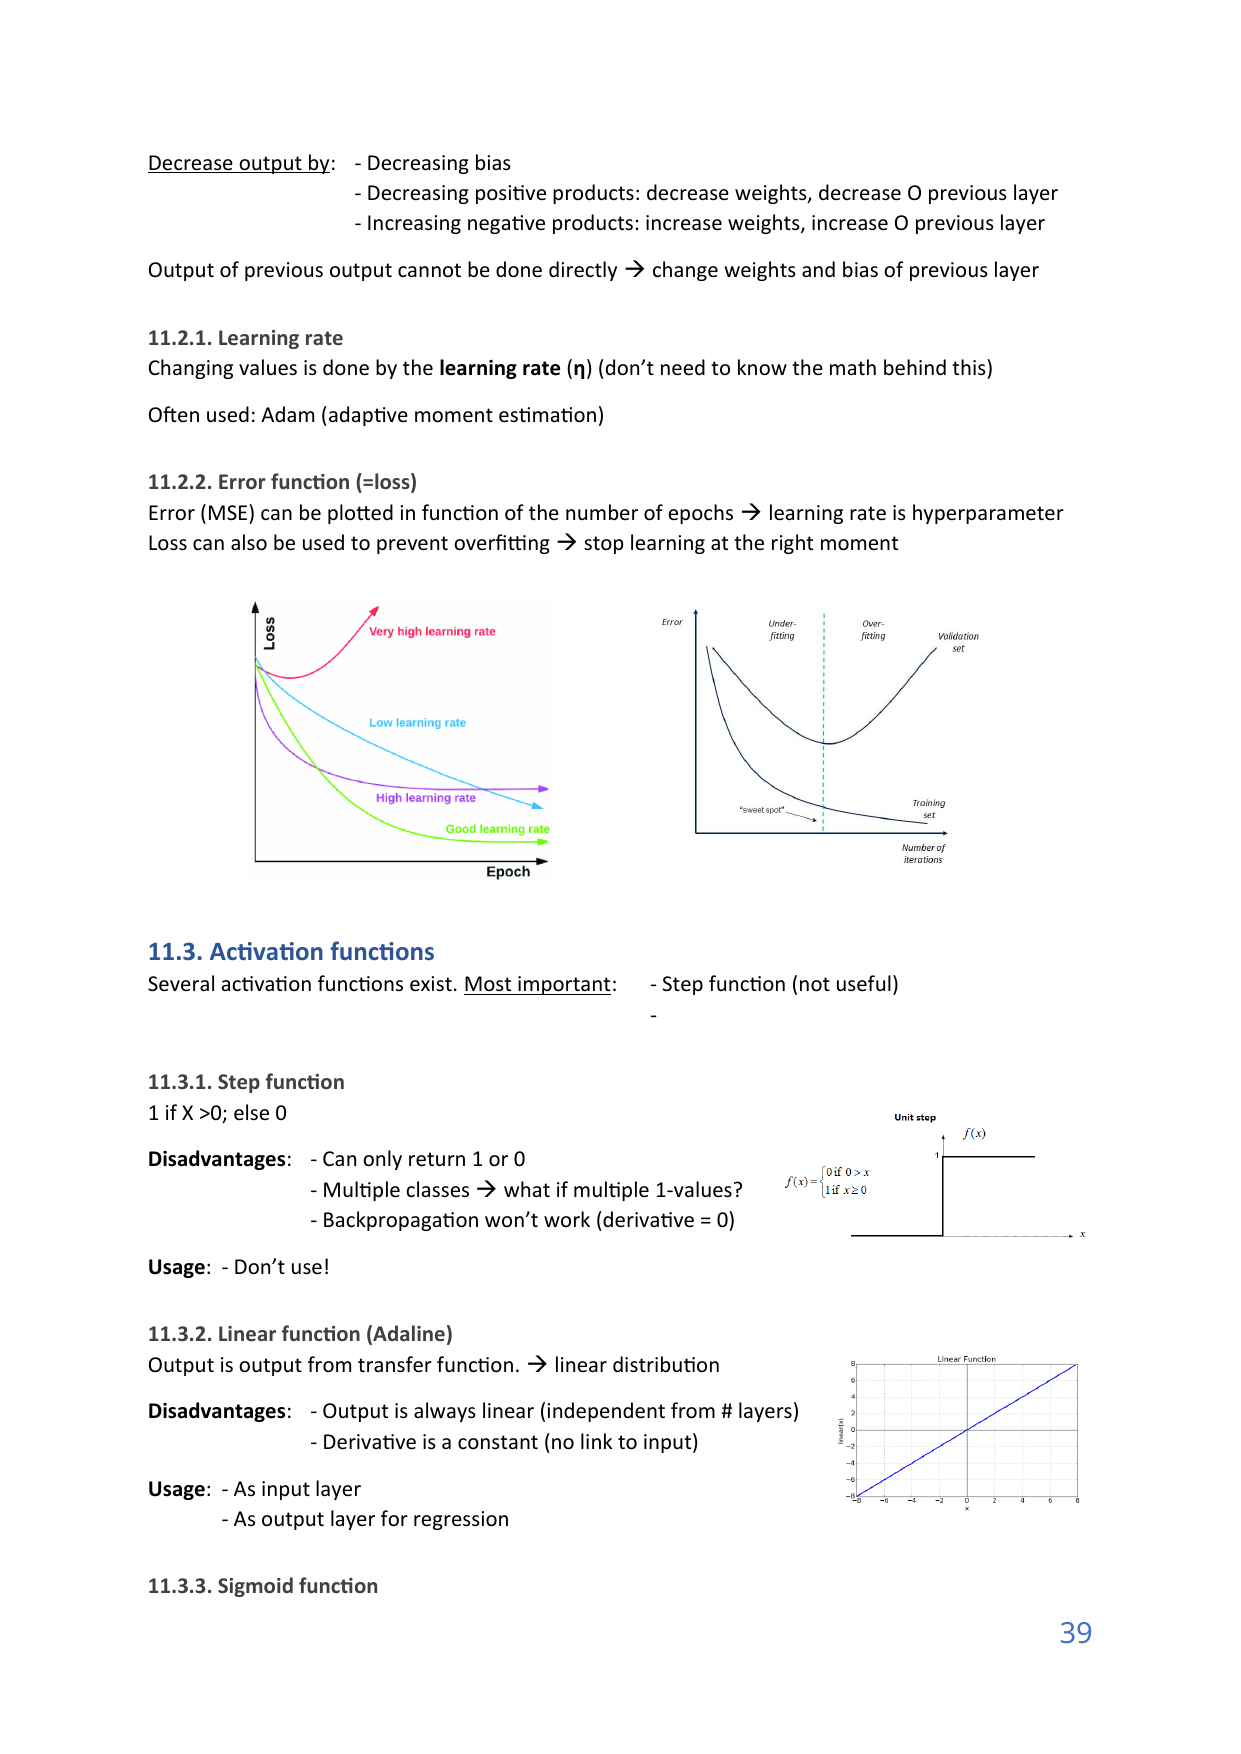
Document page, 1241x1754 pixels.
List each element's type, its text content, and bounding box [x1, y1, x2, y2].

subtitle Activation functions [148, 934, 1093, 967]
text Error (MSE) can be plotted in function of the number of epochs learning rate is hyperparameter Loss can also be used to prevent overfitting stop learning at the right moment [148, 498, 1093, 556]
text Output of previous output cannot be done directly change weights and bias of previous layer [148, 255, 1093, 283]
text Changing values is done by the learning rate (η) (don’t need to know the math behind this) [148, 353, 1093, 381]
text Output is output from transfer function. linear distribution [148, 1350, 827, 1378]
text Disadvantages: - Output is always linear (independent from # layers) - Derivative is a constant (no link to input) [148, 1397, 827, 1455]
text 1 if X >0; else 0 [148, 1098, 770, 1126]
text Disadvantages: - Can only return 1 or 0 - Multiple classes what if multiple 1-values? - Backpropagation won’t work (derivative = 0) [148, 1144, 770, 1233]
subtitle Linear function (Adaline) [148, 1319, 1093, 1347]
picture [770, 1098, 1092, 1257]
text Several activation functions exist. Most important: - Step function (not useful) - [148, 969, 1093, 1028]
picture [246, 597, 554, 882]
text Usage: - As input layer - As output layer for regression [148, 1474, 1093, 1532]
subtitle Sigmoid function [148, 1572, 1093, 1599]
picture [827, 1350, 1093, 1513]
subtitle Error function (=loss) [148, 467, 1093, 495]
text Decrease output by: - Decreasing bias - Decreasing positive products: decrease weights, decrease O previous layer - Increasing negative products: increase weights, increase O previous layer [148, 148, 1093, 236]
text Usage: - Don’t use! [148, 1252, 1093, 1280]
subtitle Step function [148, 1067, 1093, 1095]
text Often used: Adam (adaptive moment estimation) [148, 400, 1093, 428]
subtitle Learning rate [148, 323, 1093, 351]
picture [641, 574, 995, 882]
